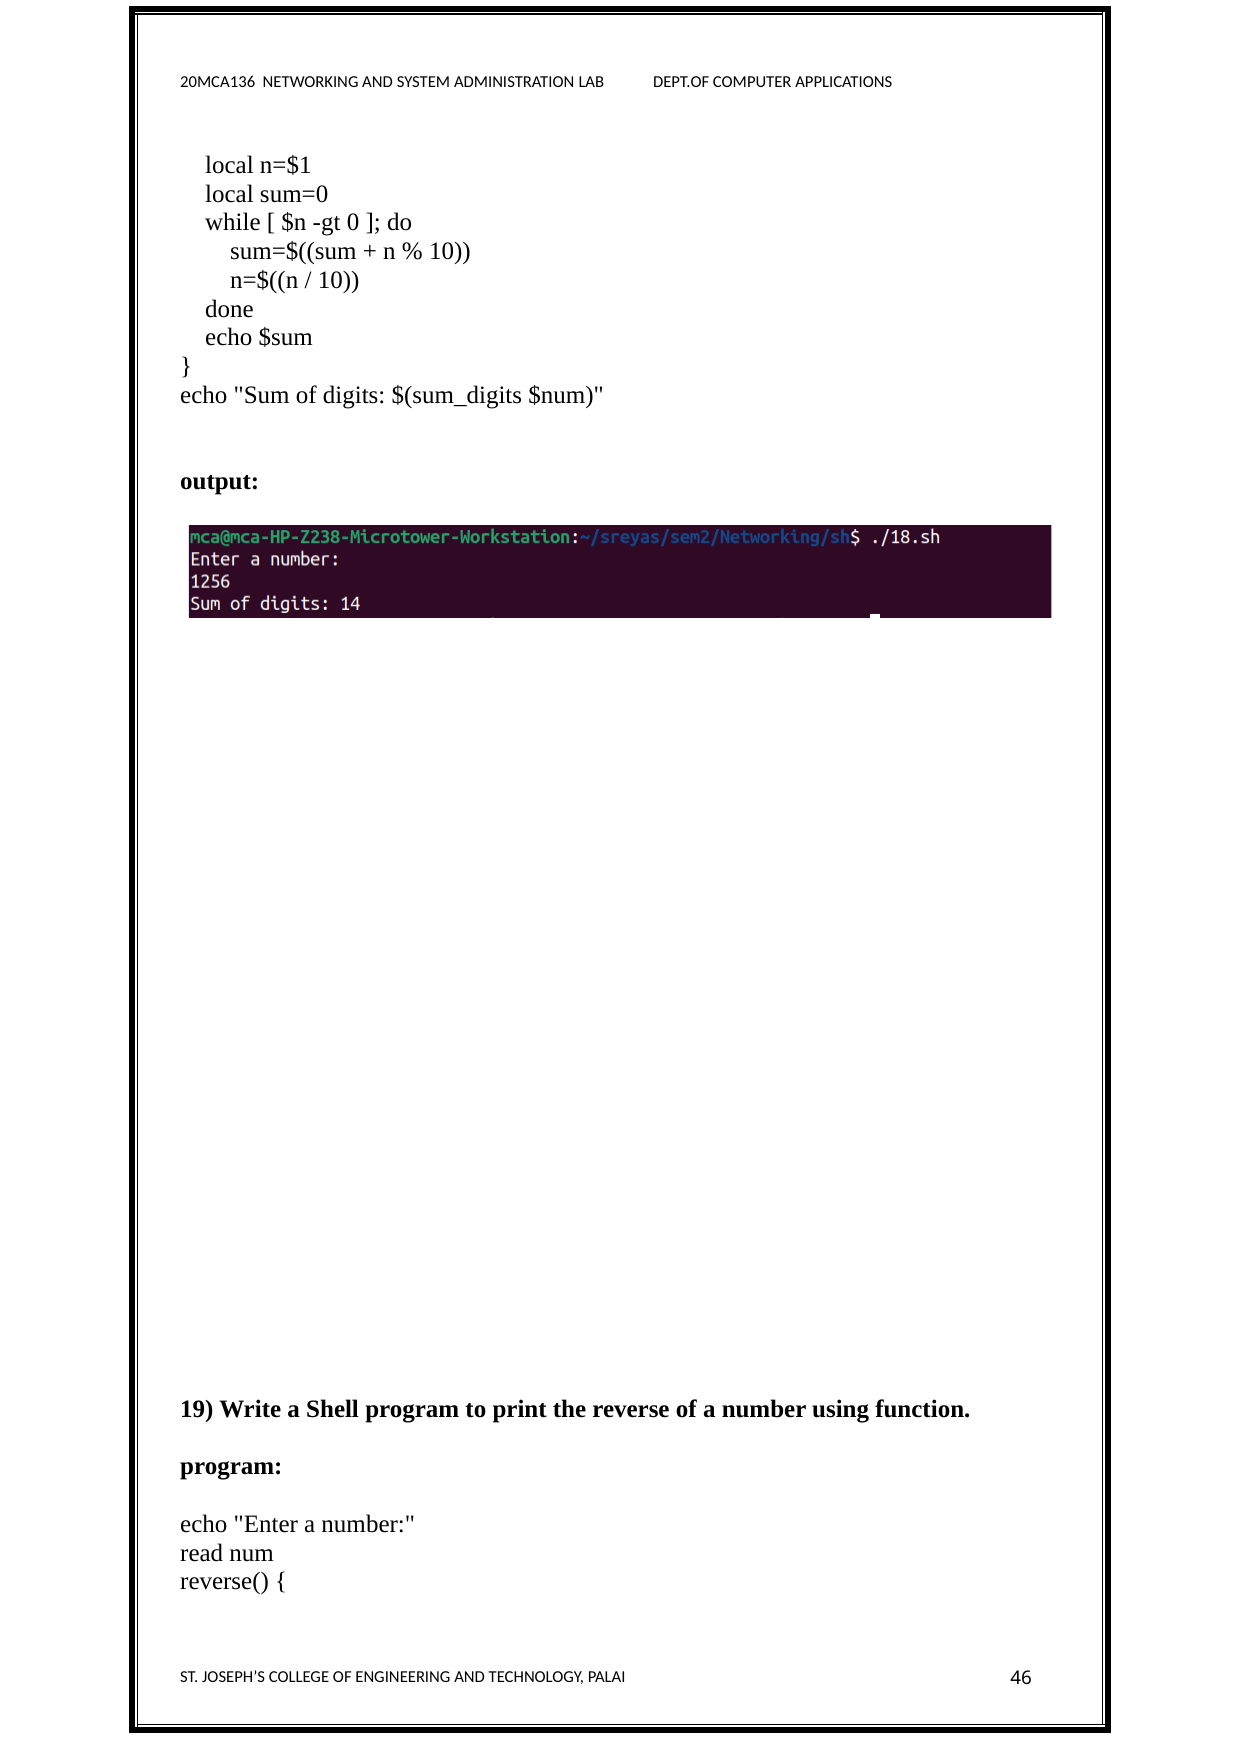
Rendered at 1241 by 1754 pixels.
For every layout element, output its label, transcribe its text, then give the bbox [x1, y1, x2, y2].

text 19) Write a Shell program to print the reverse of a number using function. [180, 1394, 1060, 1423]
text } [180, 351, 1060, 380]
text sum=$((sum + n % 10)) [180, 236, 1060, 265]
text read num [180, 1538, 1060, 1566]
text local sum=0 [180, 179, 1060, 207]
text local n=$1 [180, 150, 1060, 179]
text while [ $n -gt 0 ]; do [180, 207, 1060, 236]
text echo "Enter a number:" [180, 1509, 1060, 1538]
text output: [180, 466, 1060, 495]
text n=$((n / 10)) [180, 265, 1060, 294]
picture [188, 525, 1052, 618]
text program: [180, 1451, 1060, 1480]
text echo "Sum of digits: $(sum_digits $num)" [180, 380, 1060, 409]
text done [180, 294, 1060, 322]
text echo $sum [180, 322, 1060, 351]
text reverse() { [180, 1566, 1060, 1595]
